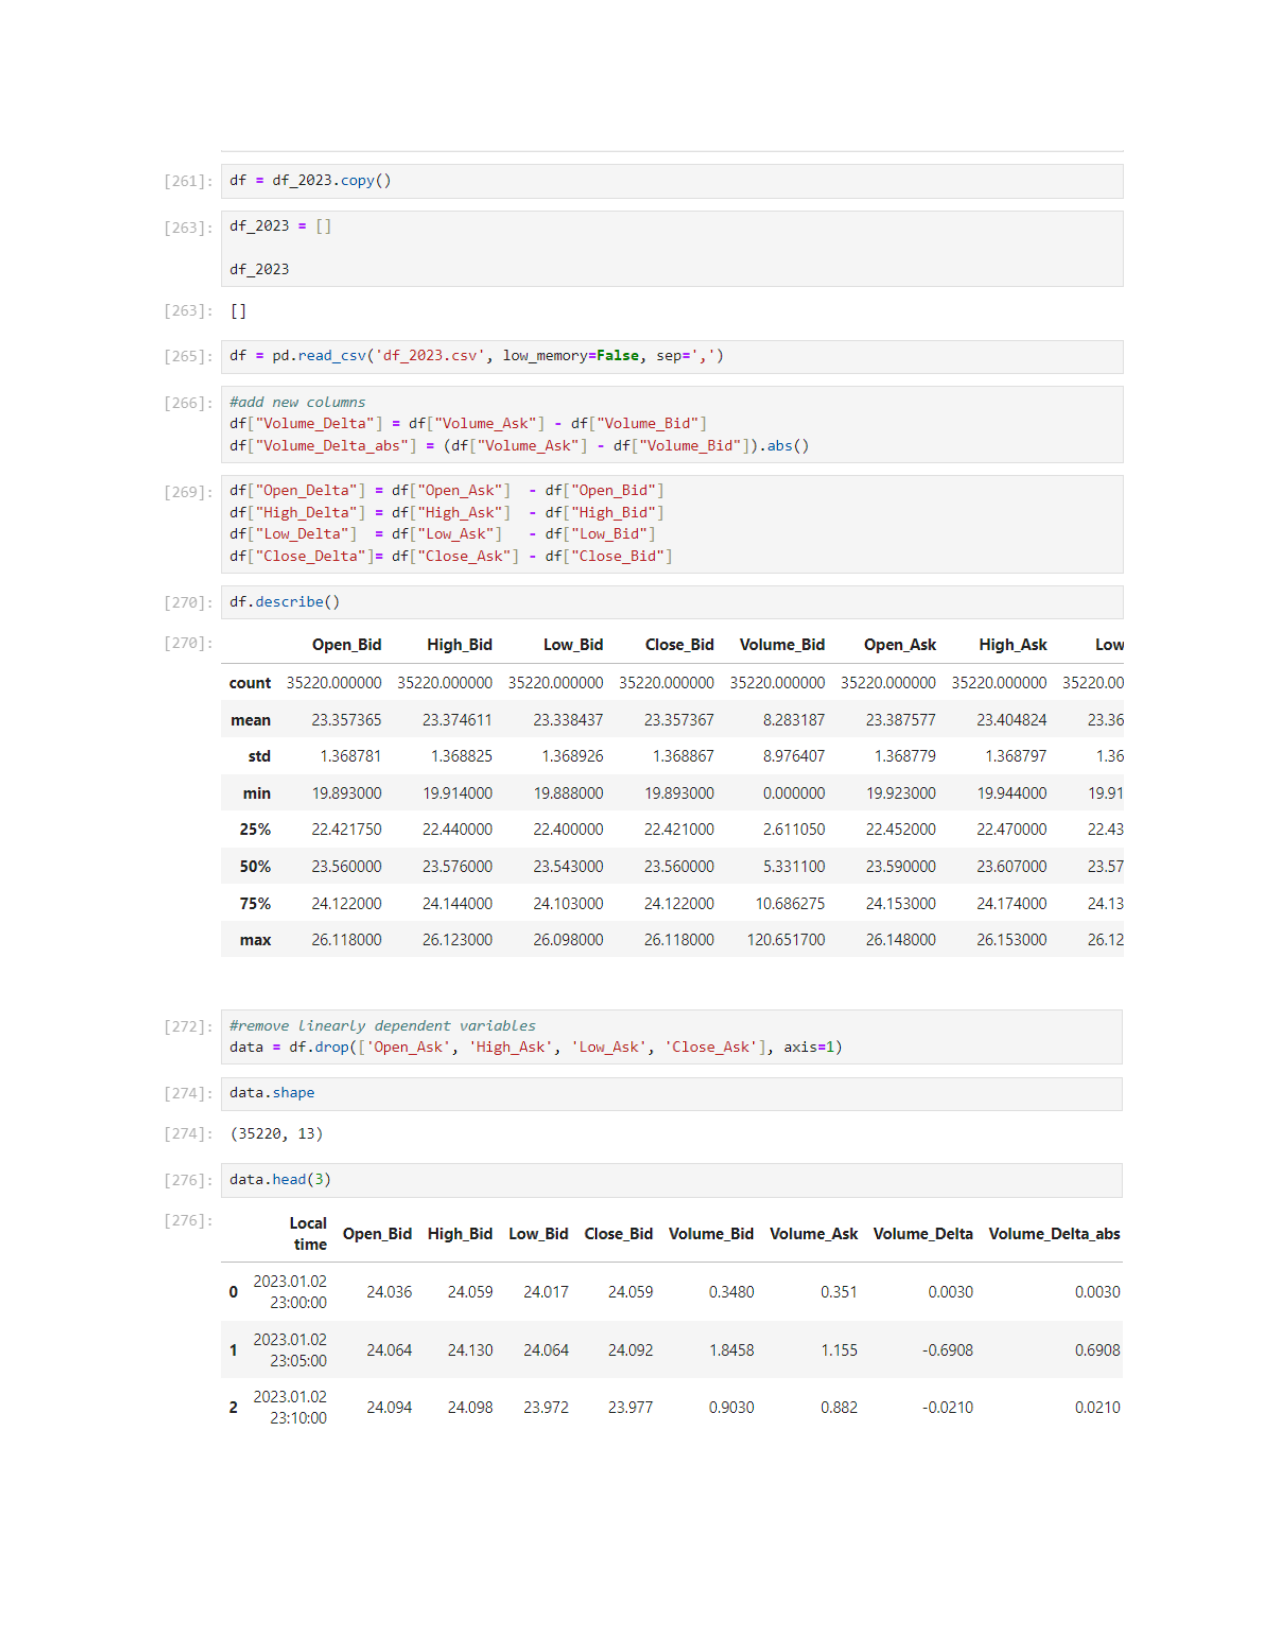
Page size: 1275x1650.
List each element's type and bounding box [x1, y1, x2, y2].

picture [150, 150, 1125, 957]
picture [150, 1001, 1125, 1449]
